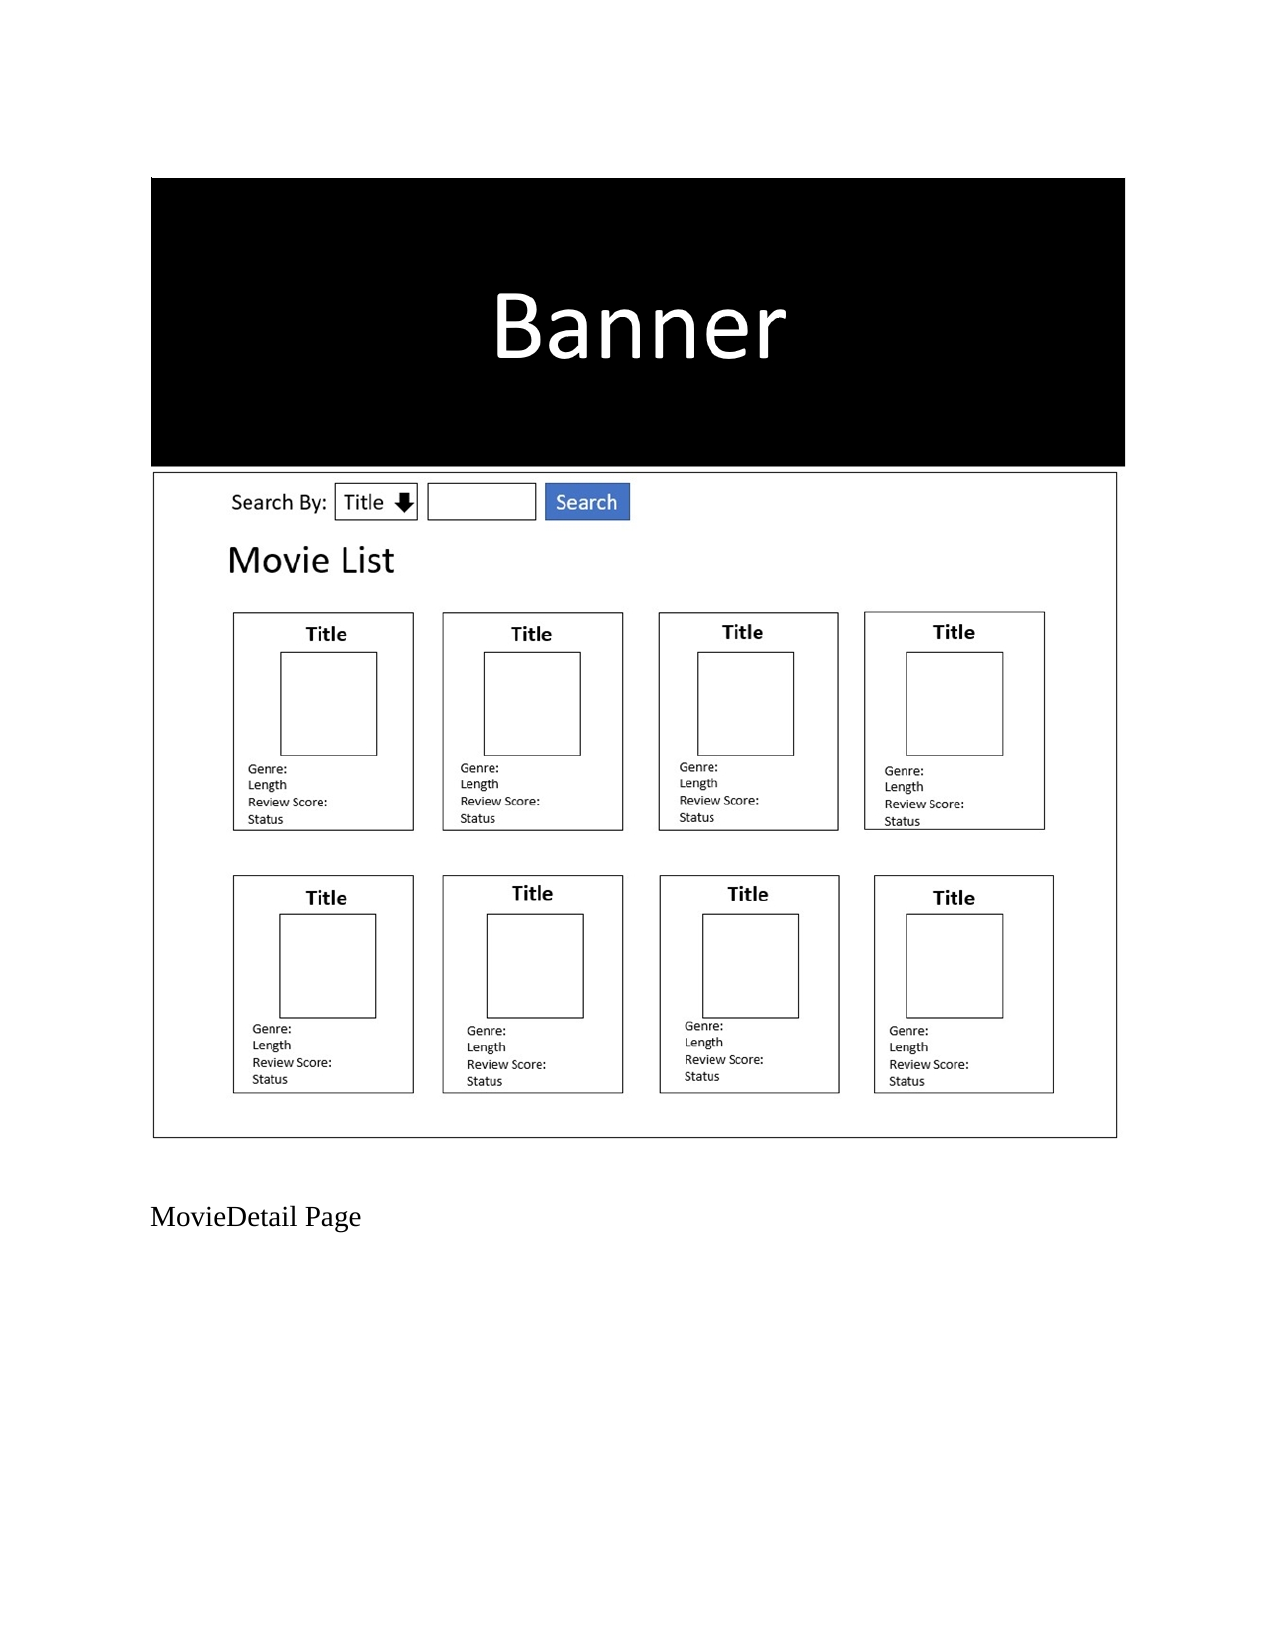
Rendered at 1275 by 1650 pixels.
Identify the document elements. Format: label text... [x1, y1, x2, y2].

text MovieDetail Page [150, 1199, 1125, 1233]
picture [150, 177, 1125, 1142]
